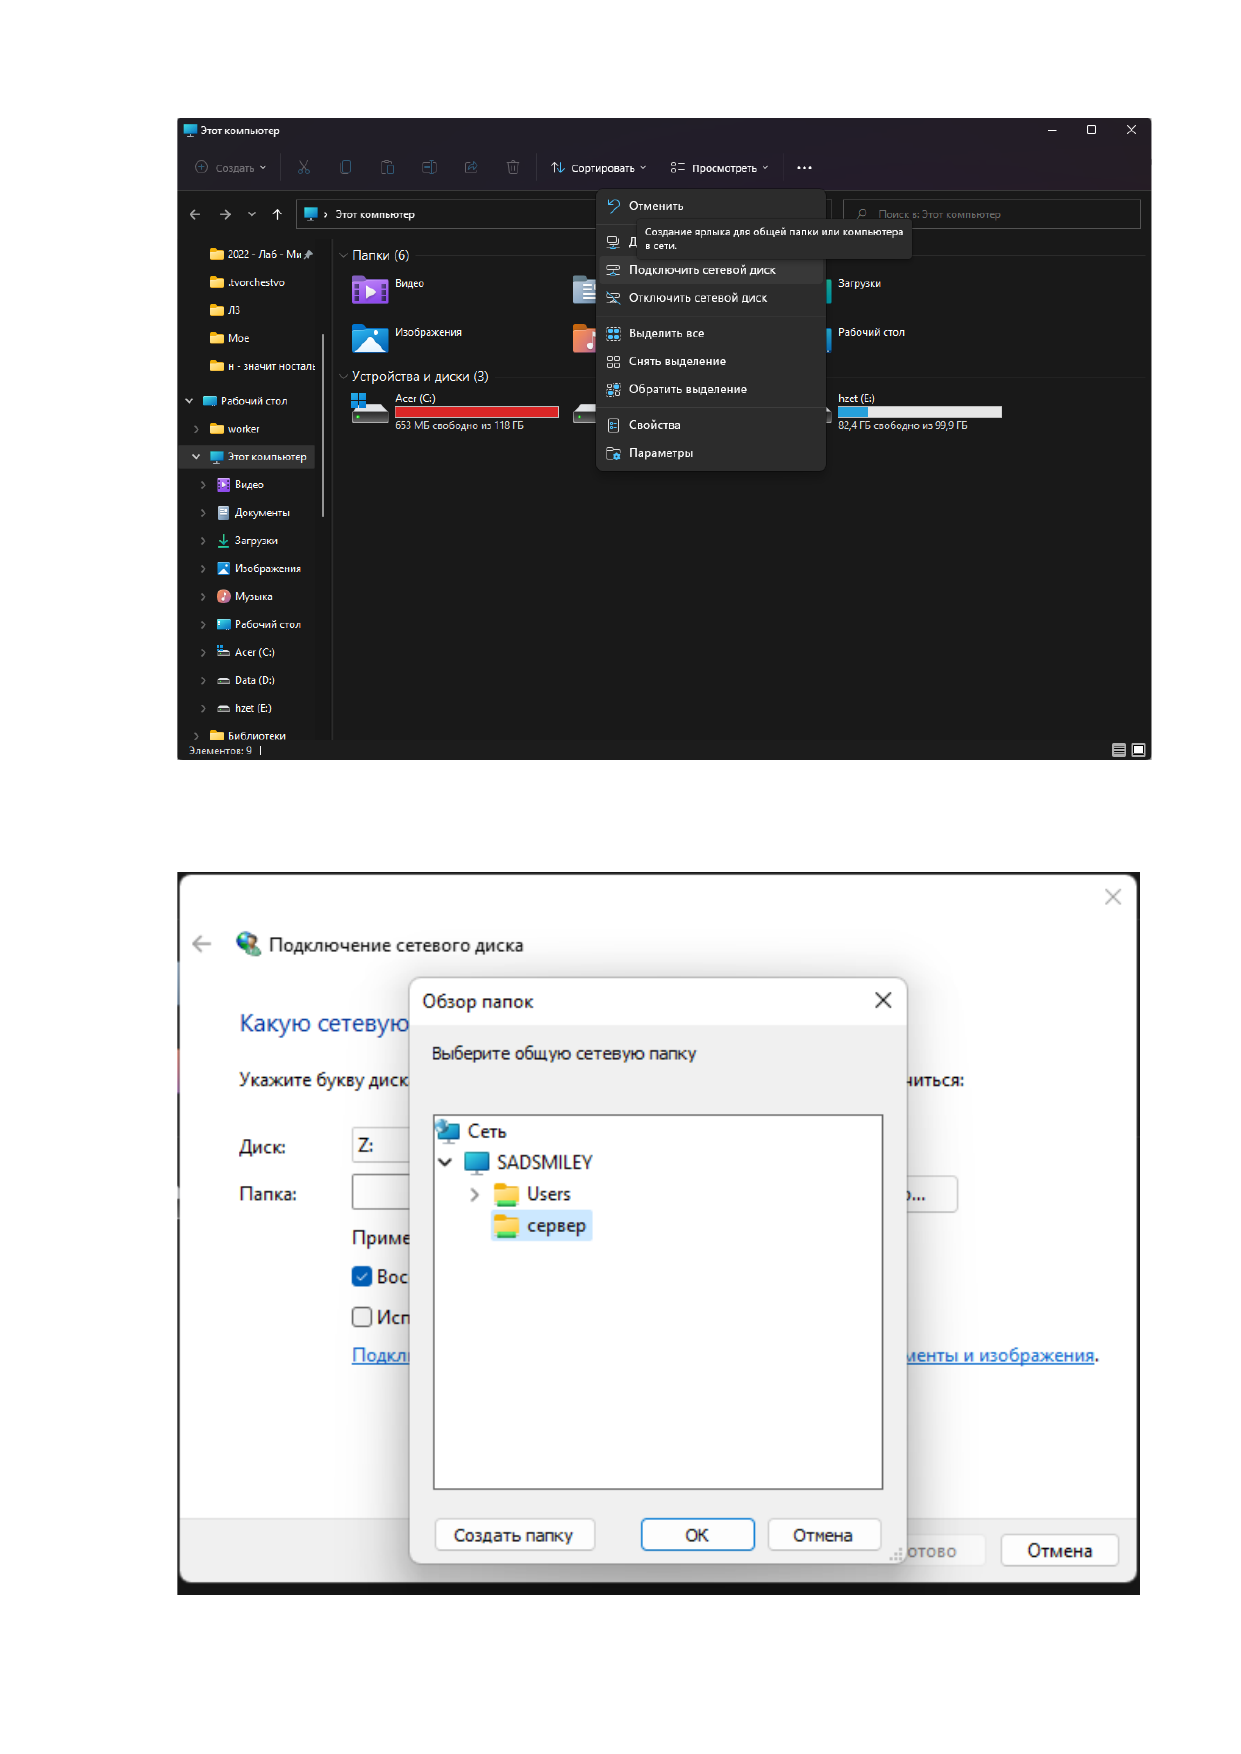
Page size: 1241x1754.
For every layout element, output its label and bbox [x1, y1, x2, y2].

picture [177, 118, 1152, 760]
picture [177, 872, 1140, 1595]
